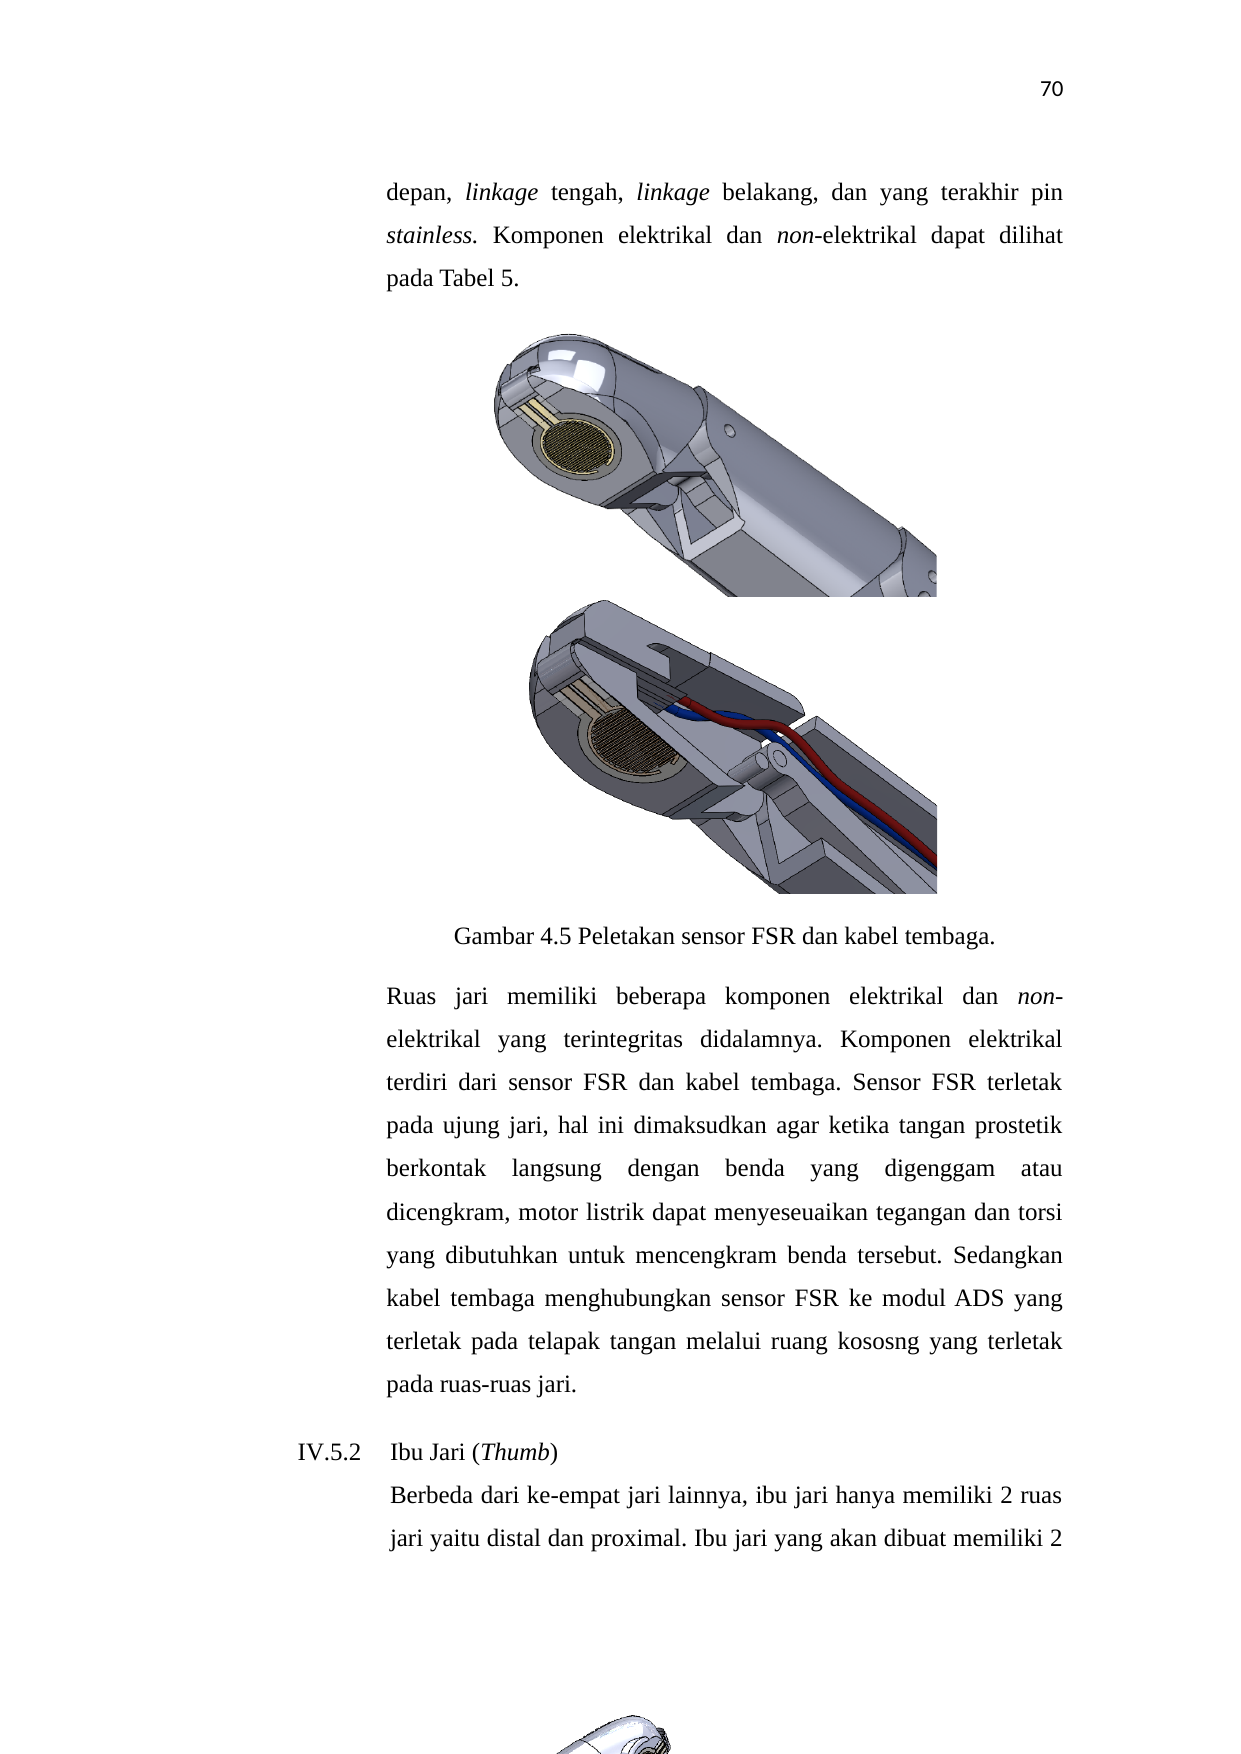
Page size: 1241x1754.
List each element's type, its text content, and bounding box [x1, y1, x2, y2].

text Gambar 4.5 Peletakan sensor FSR dan kabel tembaga. [386, 921, 1063, 950]
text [386, 177, 1063, 292]
picture [461, 323, 938, 894]
picture [471, 1689, 955, 1754]
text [390, 1480, 1063, 1552]
text Ruas jari memiliki beberapa komponen elektrikal dan non-elektrikal yang terintegritas didalamnya. Komponen elektrikal terdiri dari sensor FSR dan kabel tembaga. Sensor FSR terletak pada ujung jari, hal ini dimaksudkan agar ketika tangan prostetik berkontak langsung dengan benda yang digenggam atau dicengkram, motor listrik dapat menyeseuaikan tegangan dan torsi yang dibutuhkan untuk mencengkram benda tersebut. Sedangkan kabel tembaga menghubungkan sensor FSR ke modul ADS yang terletak pada telapak tangan melalui ruang kososng yang terletak pada ruas-ruas jari. [386, 981, 1063, 1398]
subtitle Ibu Jari (Thumb) [297, 1437, 1063, 1466]
